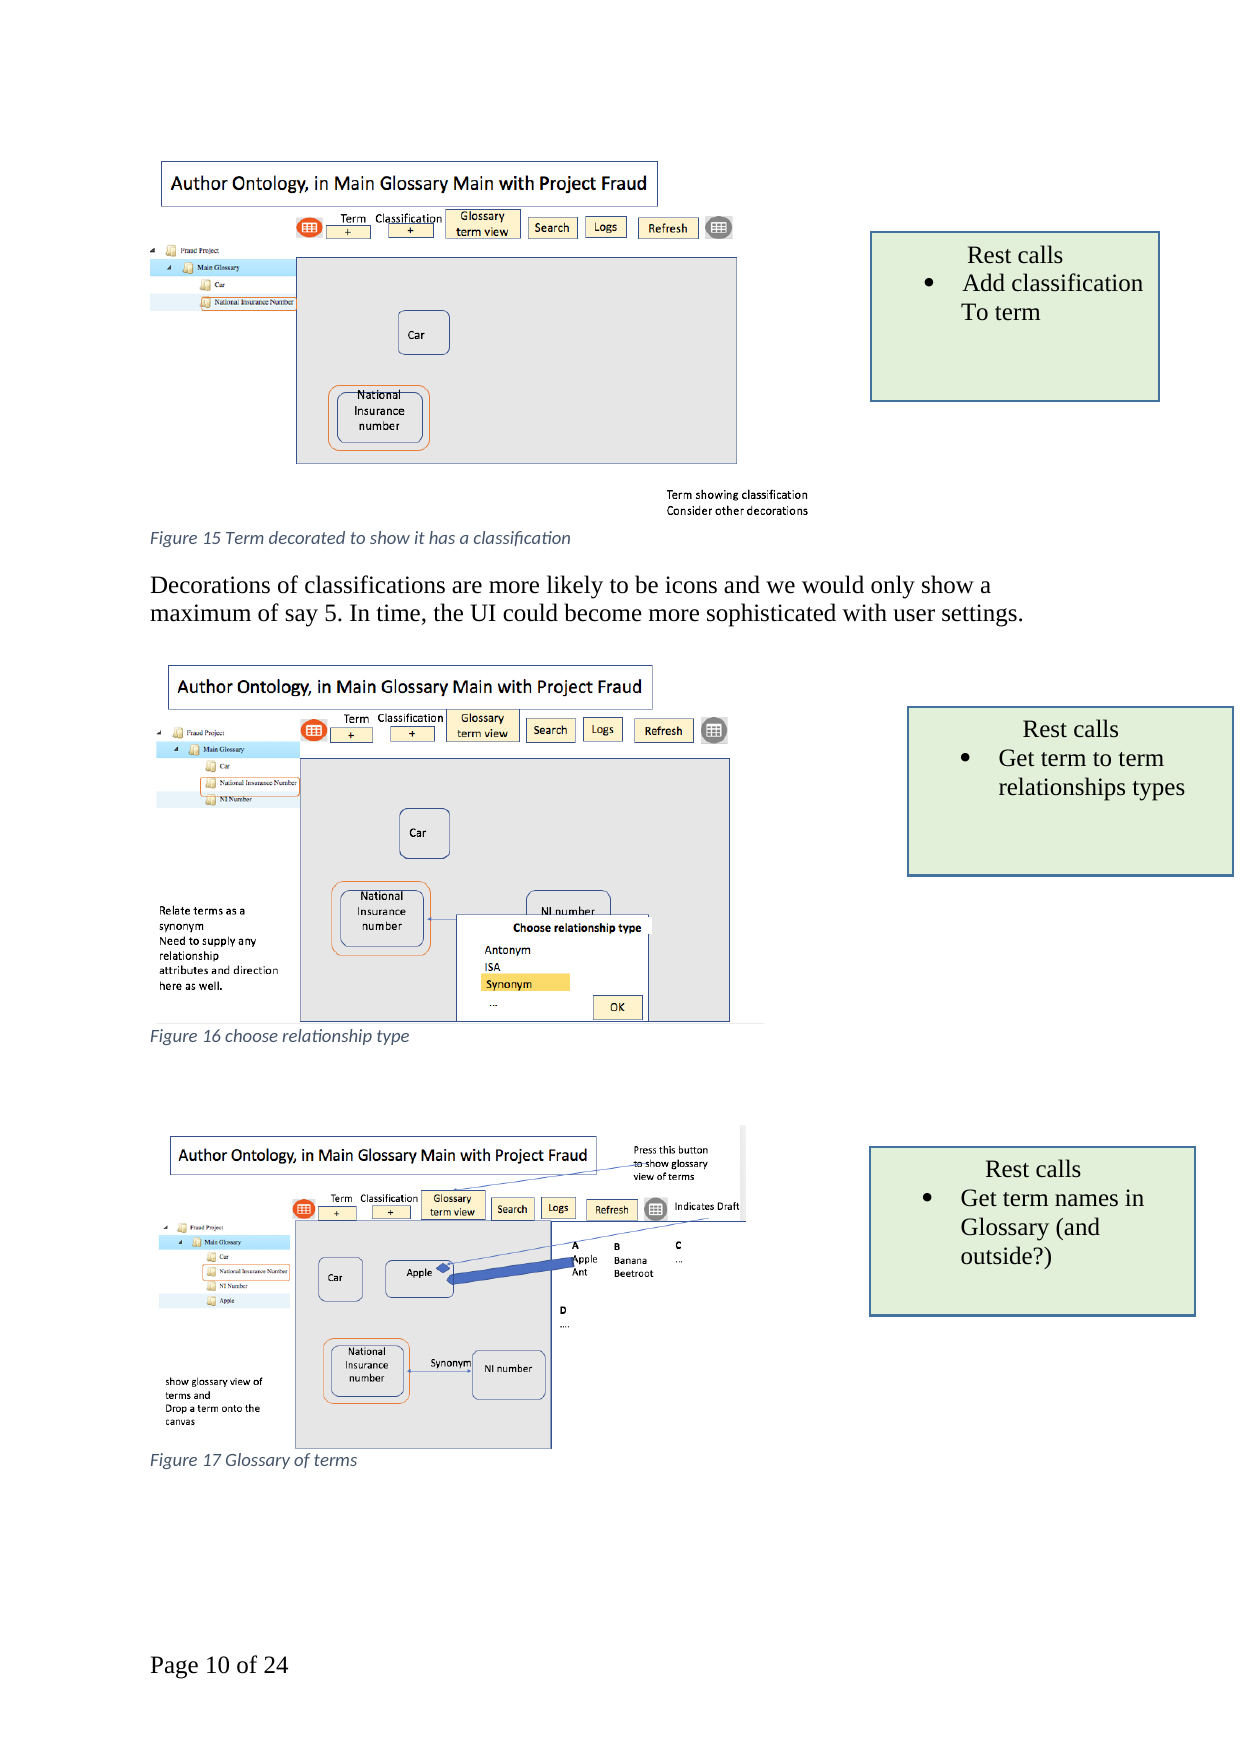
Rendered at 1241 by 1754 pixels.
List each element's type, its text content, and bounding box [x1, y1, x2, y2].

text Figure 15 Term decorated to show it has a classification [150, 526, 1090, 549]
picture [156, 656, 765, 1024]
text Figure 17 Glossary of terms [150, 1448, 1090, 1471]
text Figure 16 choose relationship type [150, 1024, 1090, 1047]
picture [150, 150, 819, 526]
picture [156, 1125, 746, 1449]
text Decorations of classifications are more likely to be icons and we would only show a maximum of say 5. In time, the UI could become more sophisticated with user settings. [150, 570, 1090, 627]
